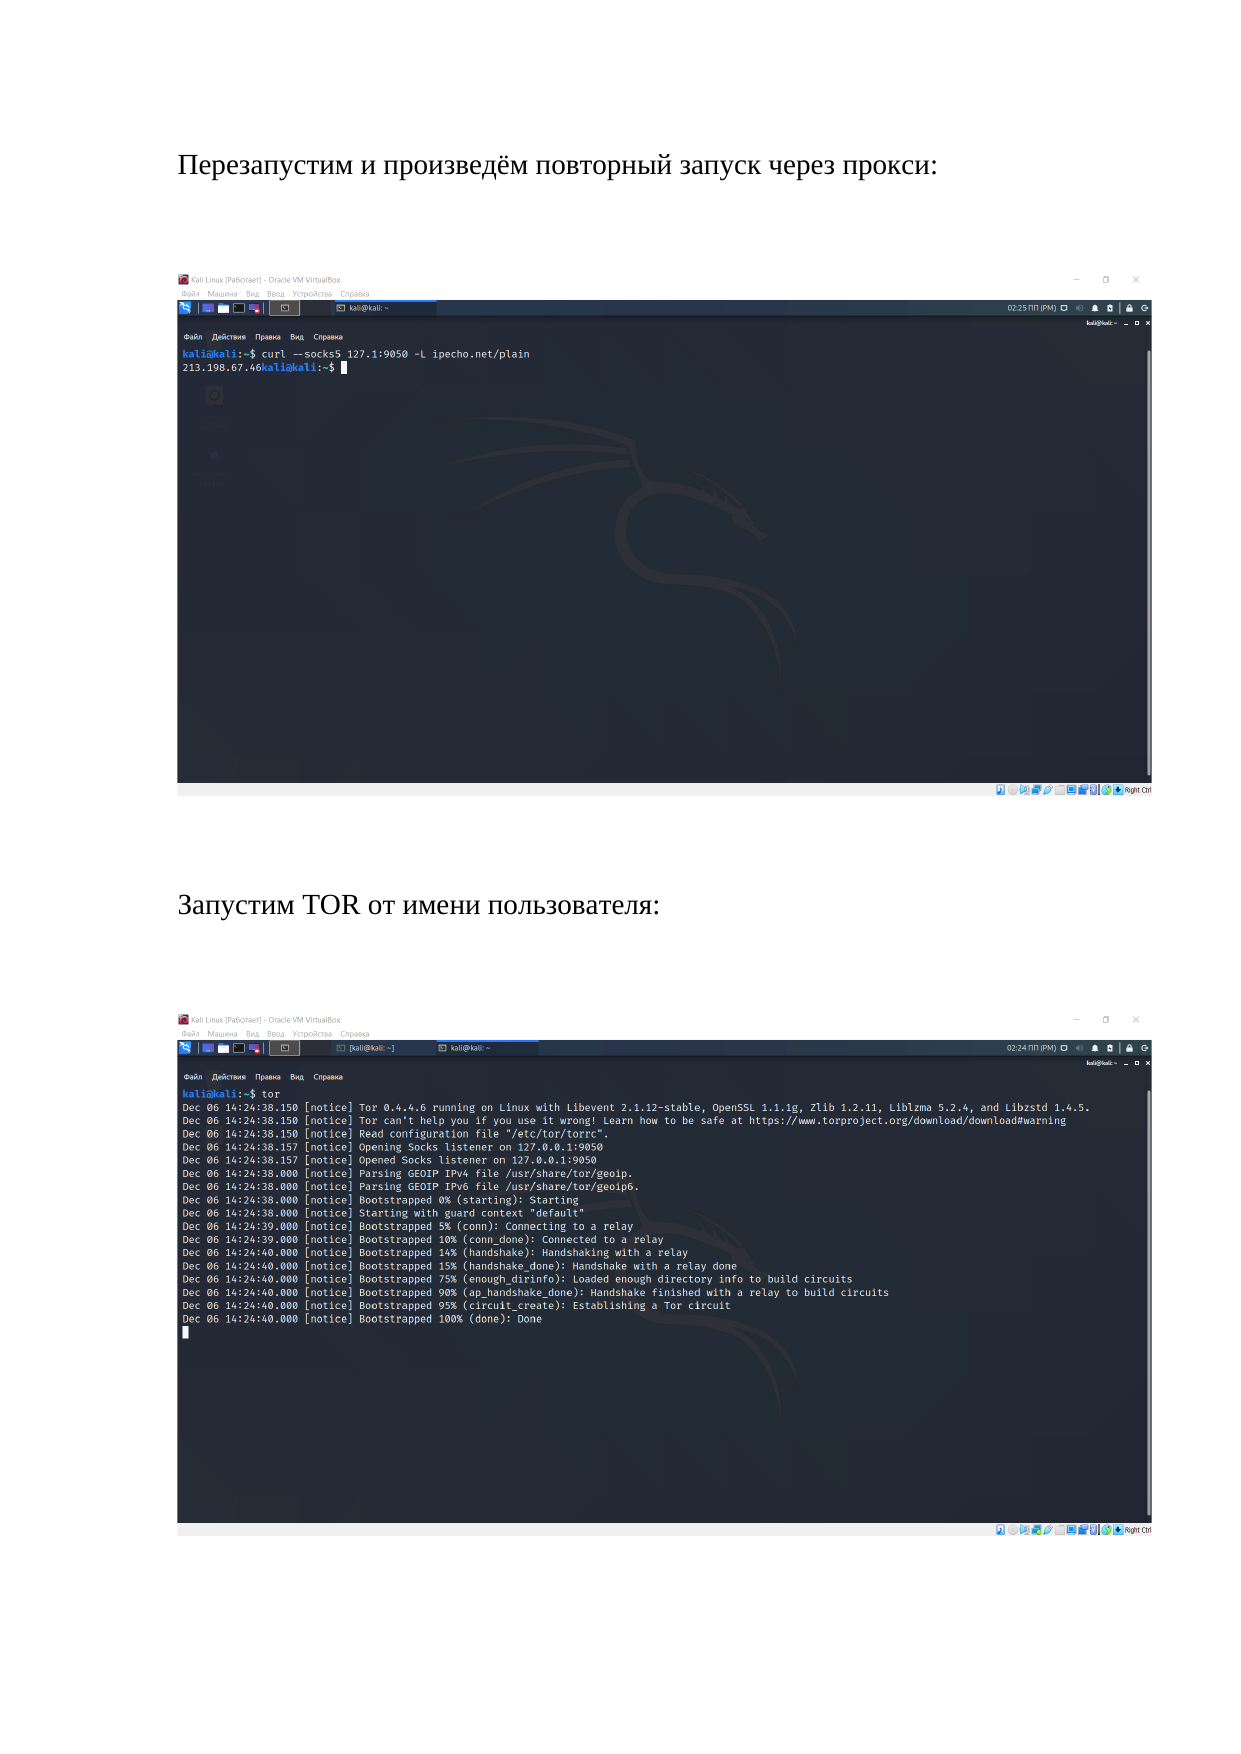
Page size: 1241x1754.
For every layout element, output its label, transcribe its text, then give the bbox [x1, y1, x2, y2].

text Запустим TOR от имени пользователя: [177, 887, 1152, 920]
picture [177, 1012, 1152, 1536]
text Перезапустим и произведём повторный запуск через прокси: [177, 147, 1152, 181]
picture [177, 272, 1152, 796]
